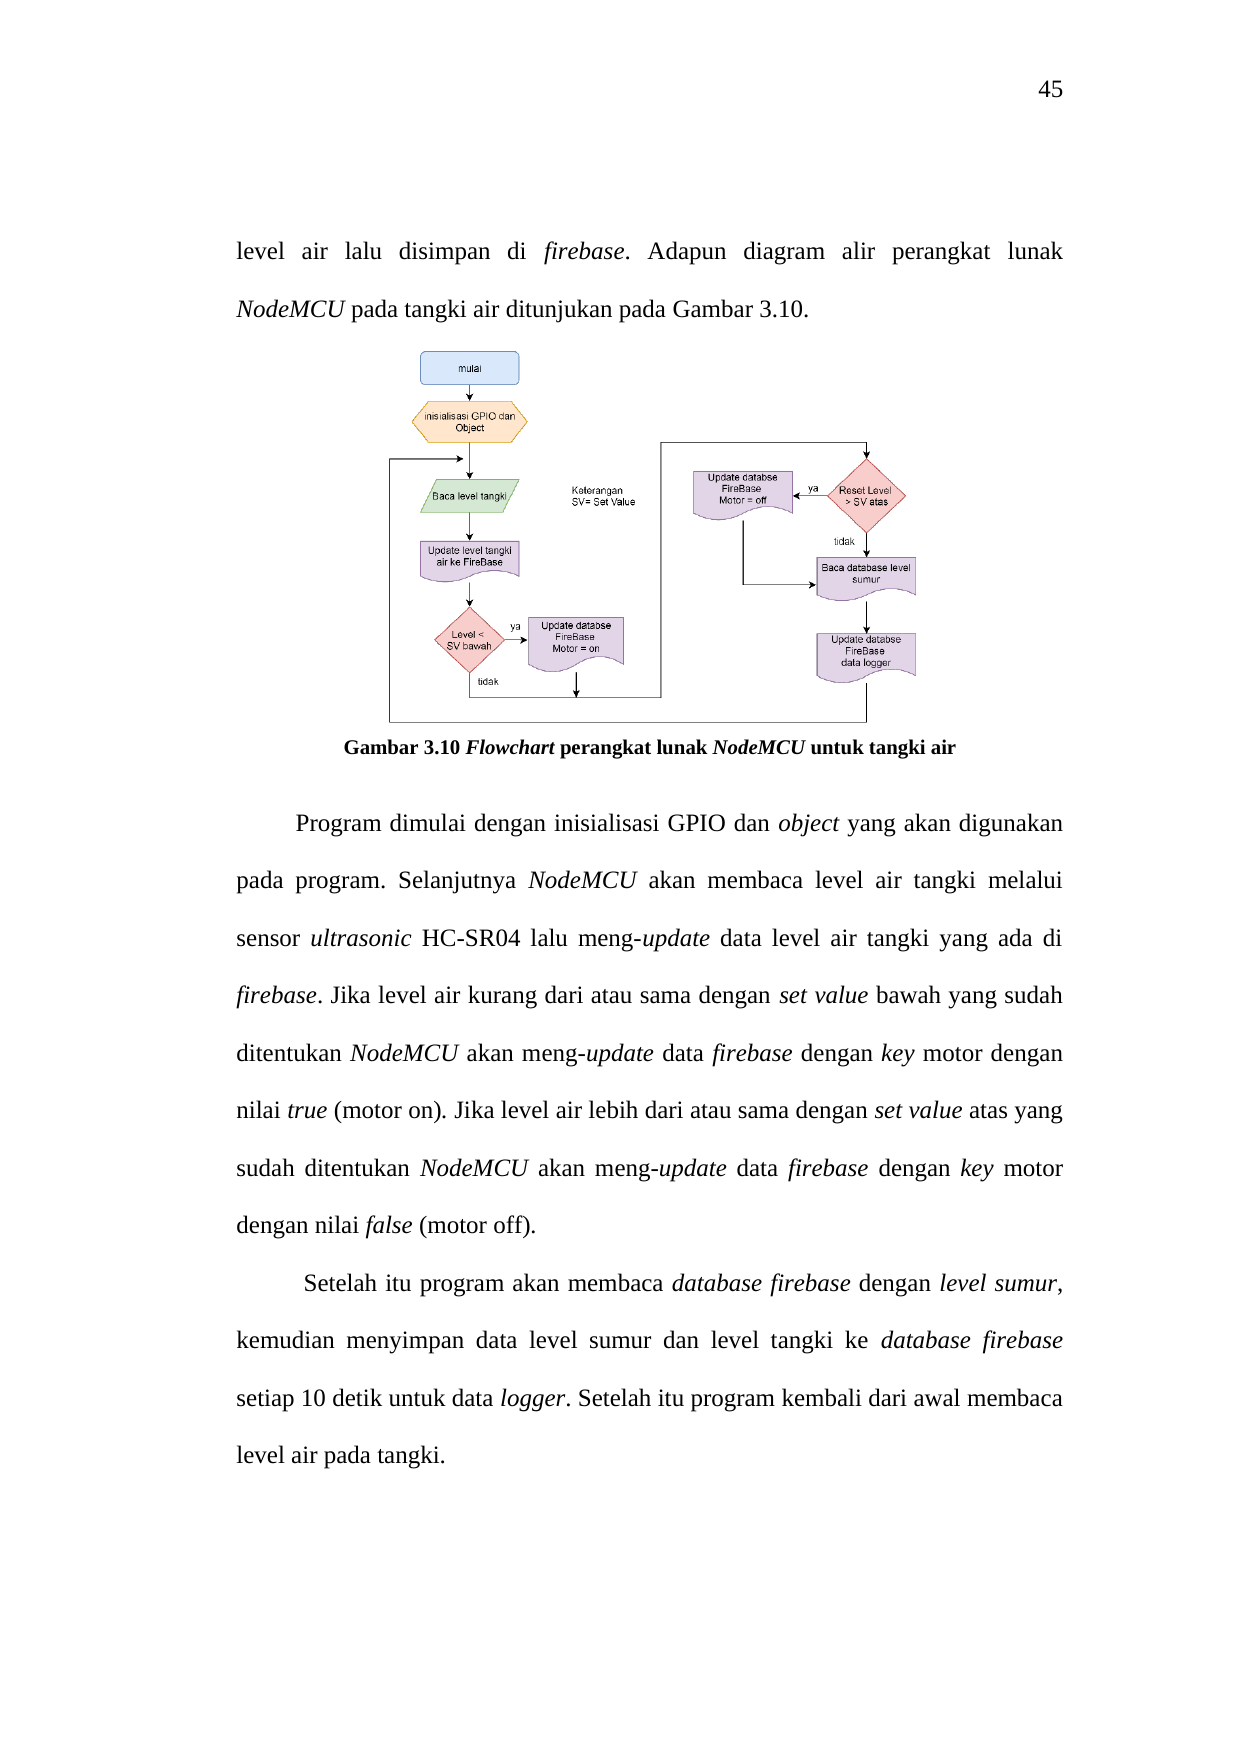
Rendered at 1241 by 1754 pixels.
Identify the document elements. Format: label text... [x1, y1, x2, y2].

subtitle Gambar 3.10 Flowchart perangkat lunak NodeMCU untuk tangki air [236, 734, 1063, 759]
text Setelah itu program akan membaca database firebase dengan level sumur, kemudian menyimpan data level sumur dan level tangki ke database firebase setiap 10 detik untuk data logger. Setelah itu program kembali dari awal membaca level air pada tangki. [236, 1268, 1063, 1469]
picture [383, 351, 916, 729]
text Program dimulai dengan inisialisasi GPIO dan object yang akan digunakan pada program. Selanjutnya NodeMCU akan membaca level air tangki melalui sensor ultrasonic HC-SR04 lalu meng-update data level air tangki yang ada di firebase. Jika level air kurang dari atau sama dengan set value bawah yang sudah ditentukan NodeMCU akan meng-update data firebase dengan key motor dengan nilai true (motor on). Jika level air lebih dari atau sama dengan set value atas yang sudah ditentukan NodeMCU akan meng-update data firebase dengan key motor dengan nilai false (motor off). [236, 808, 1063, 1239]
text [236, 236, 1063, 322]
